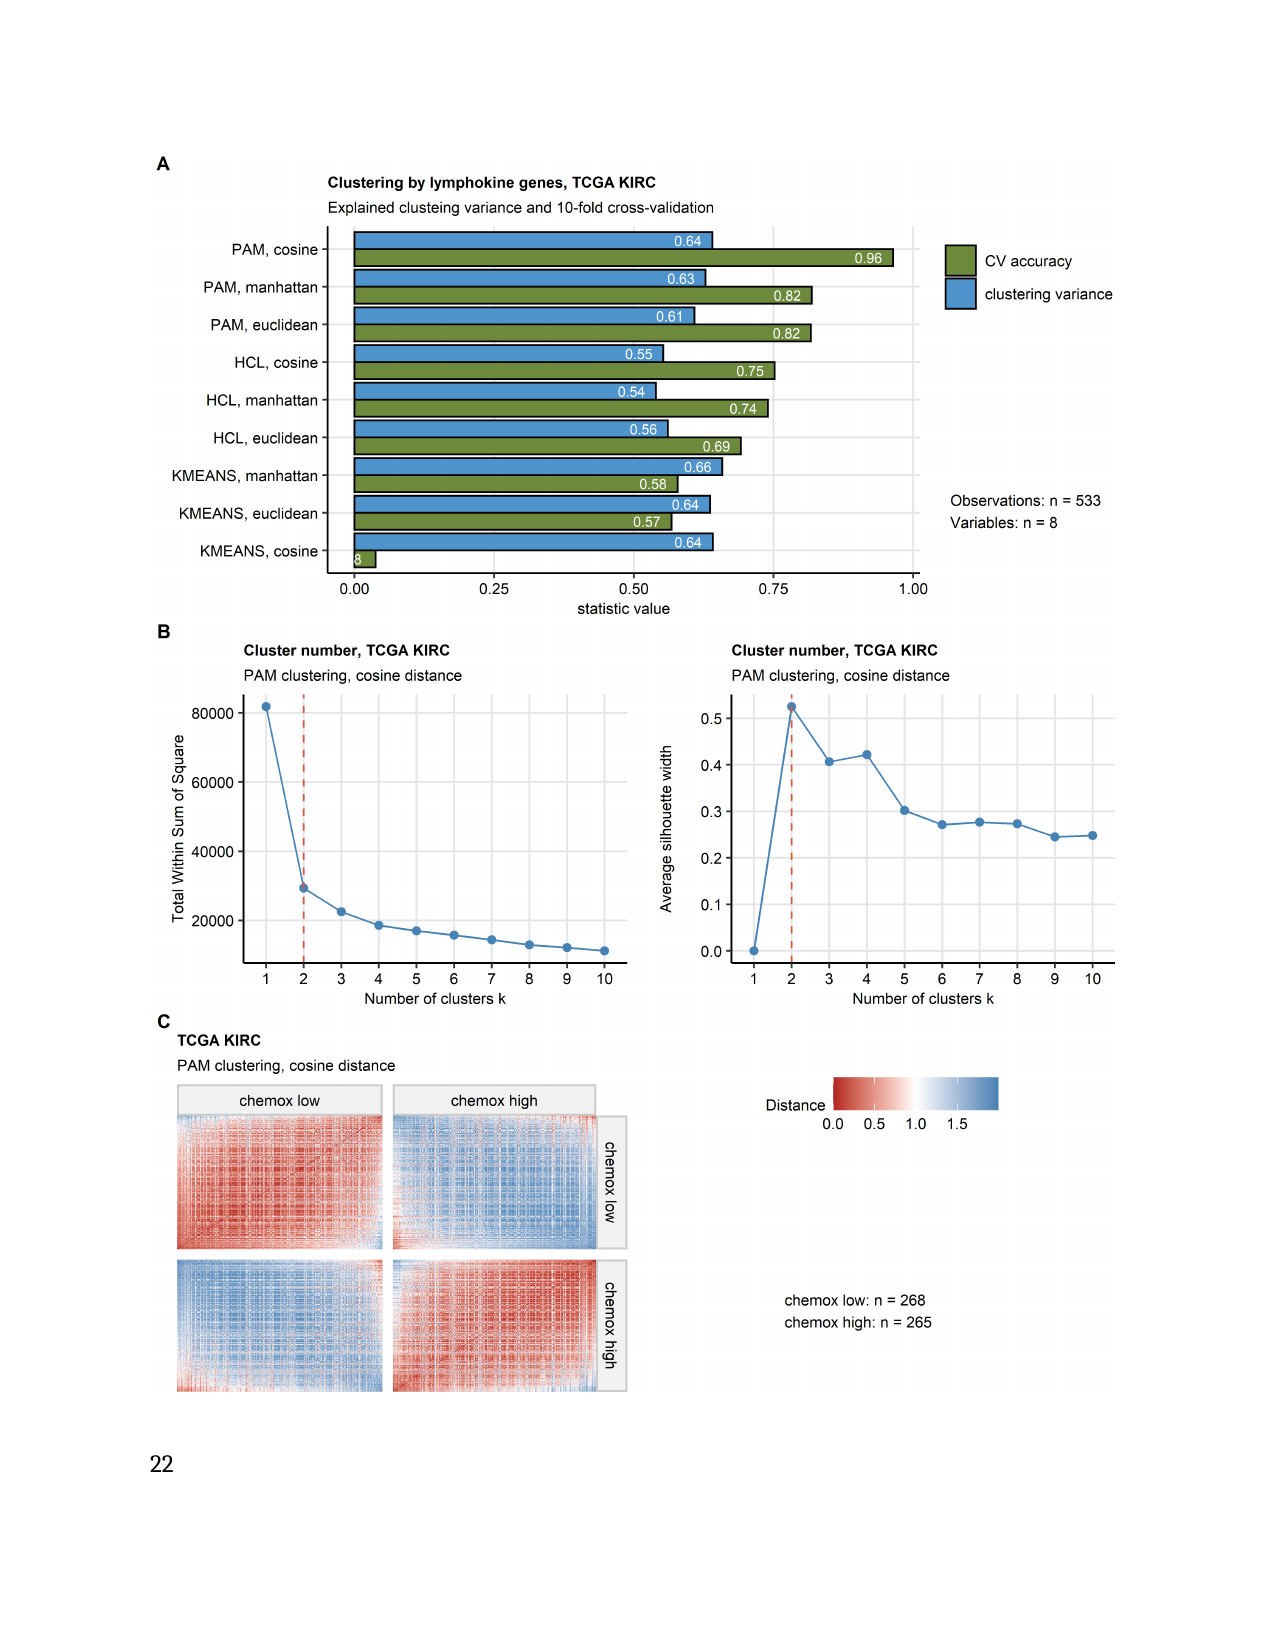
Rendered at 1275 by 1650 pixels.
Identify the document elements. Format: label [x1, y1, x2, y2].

picture [150, 150, 1125, 1397]
